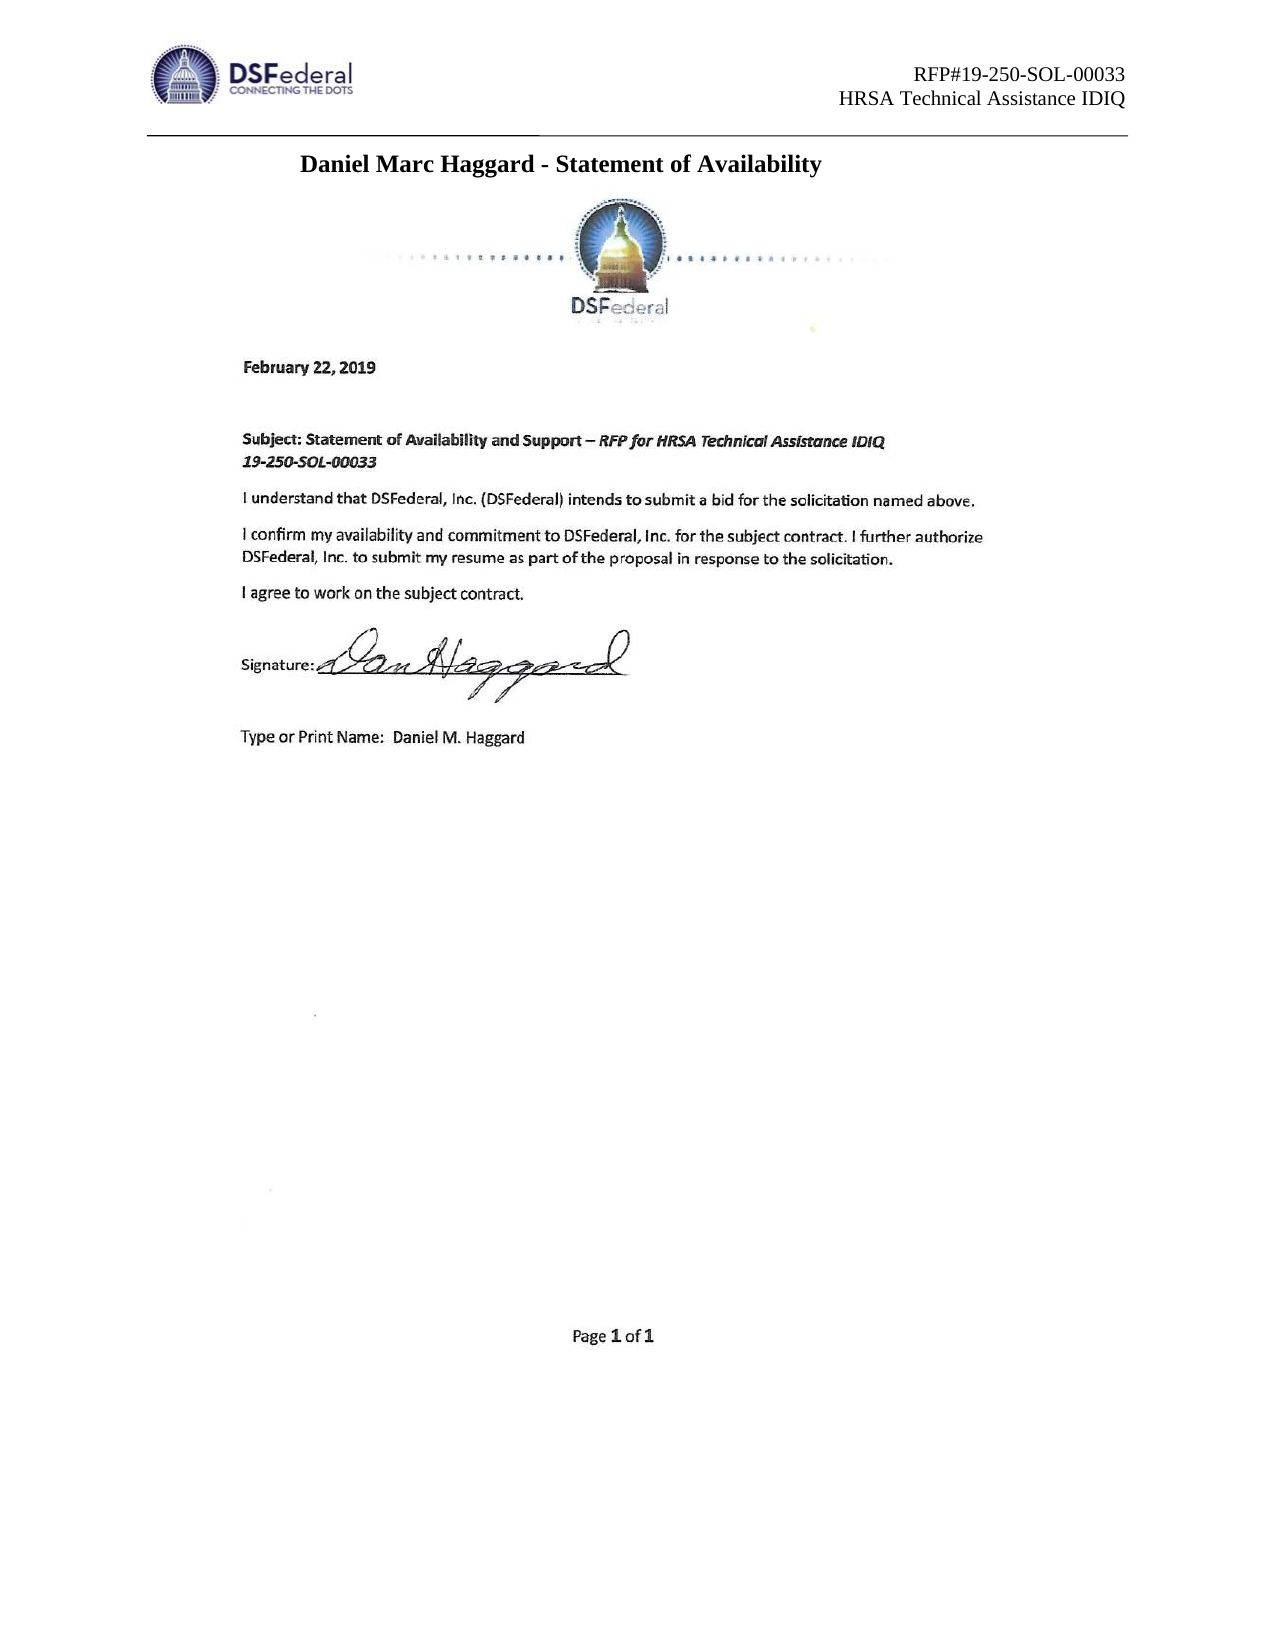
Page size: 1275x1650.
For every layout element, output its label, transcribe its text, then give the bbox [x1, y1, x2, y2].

picture [149, 32, 355, 105]
subtitle Daniel Marc Haggard - Statement of Availability [300, 149, 1244, 178]
picture [234, 189, 989, 1349]
